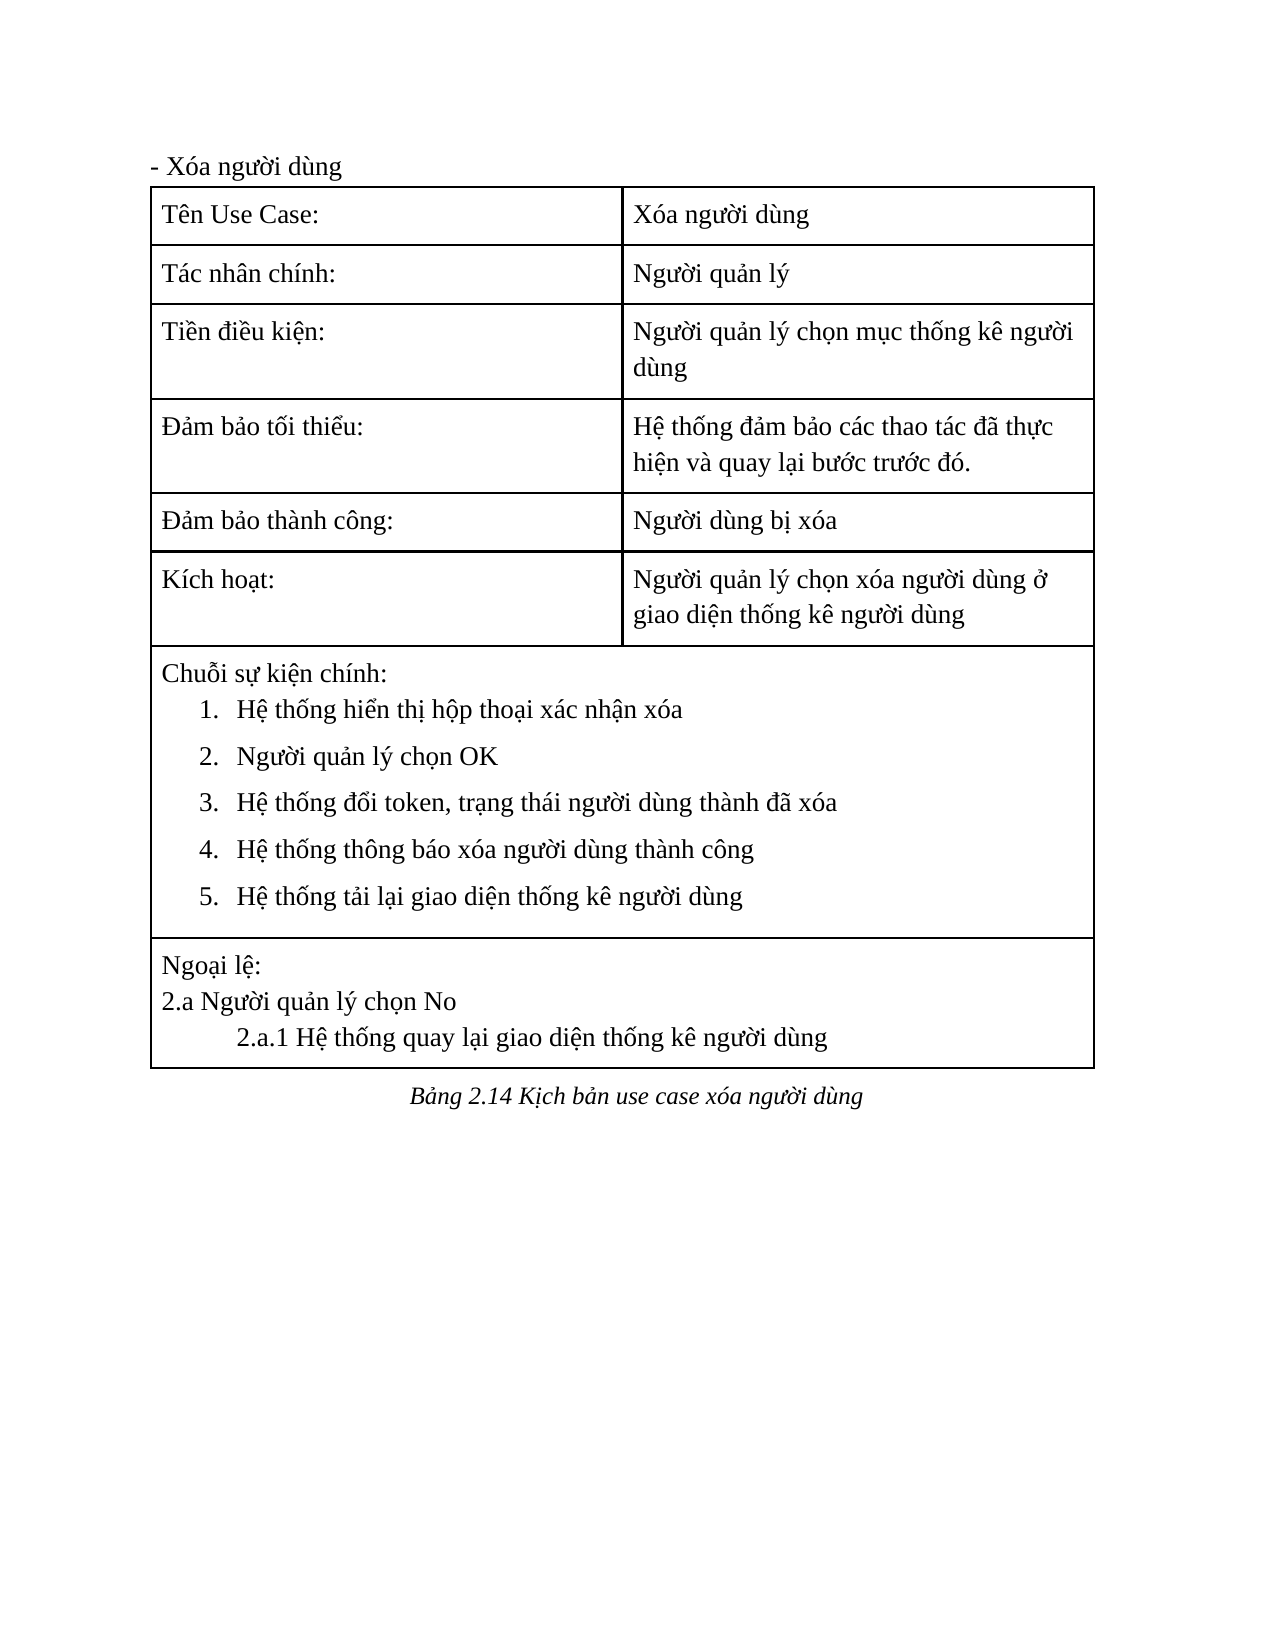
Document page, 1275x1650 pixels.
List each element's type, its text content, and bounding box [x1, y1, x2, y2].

text - Xóa người dùng [150, 150, 1125, 181]
table_cell Hệ thống đảm bảo các thao tác đã thực hiện và quay lại bước trước đó. [624, 400, 1093, 492]
table_header Xóa người dùng [624, 188, 1093, 244]
table_cell Ngoại lệ: 2.a Người quản lý chọn No 2.a.1 Hệ thống quay lại giao diện thống kê người dùng [152, 939, 1093, 1067]
text Bảng 2.14 Kịch bản use case xóa người dùng [150, 1081, 1125, 1110]
table_cell Người quản lý chọn mục thống kê người dùng [624, 305, 1093, 397]
table_cell Đảm bảo tối thiểu: [152, 400, 621, 492]
table_cell Đảm bảo thành công: [152, 494, 621, 550]
table_cell Người quản lý chọn xóa người dùng ở giao diện thống kê người dùng [624, 553, 1093, 645]
table_cell Chuỗi sự kiện chính: Hệ thống hiển thị hộp thoại xác nhận xóa Người quản lý chọn OK Hệ thống đổi token, trạng thái người dùng thành đã xóa Hệ thống thông báo xóa người dùng thành công Hệ thống tải lại giao diện thống kê người dùng [152, 647, 1093, 937]
table_cell Tác nhân chính: [152, 246, 621, 303]
table_cell Người quản lý [624, 246, 1093, 303]
table_cell Tiền điều kiện: [152, 305, 621, 397]
table_cell Người dùng bị xóa [624, 494, 1093, 550]
table_header Tên Use Case: [152, 188, 621, 244]
table_cell Kích hoạt: [152, 553, 621, 645]
